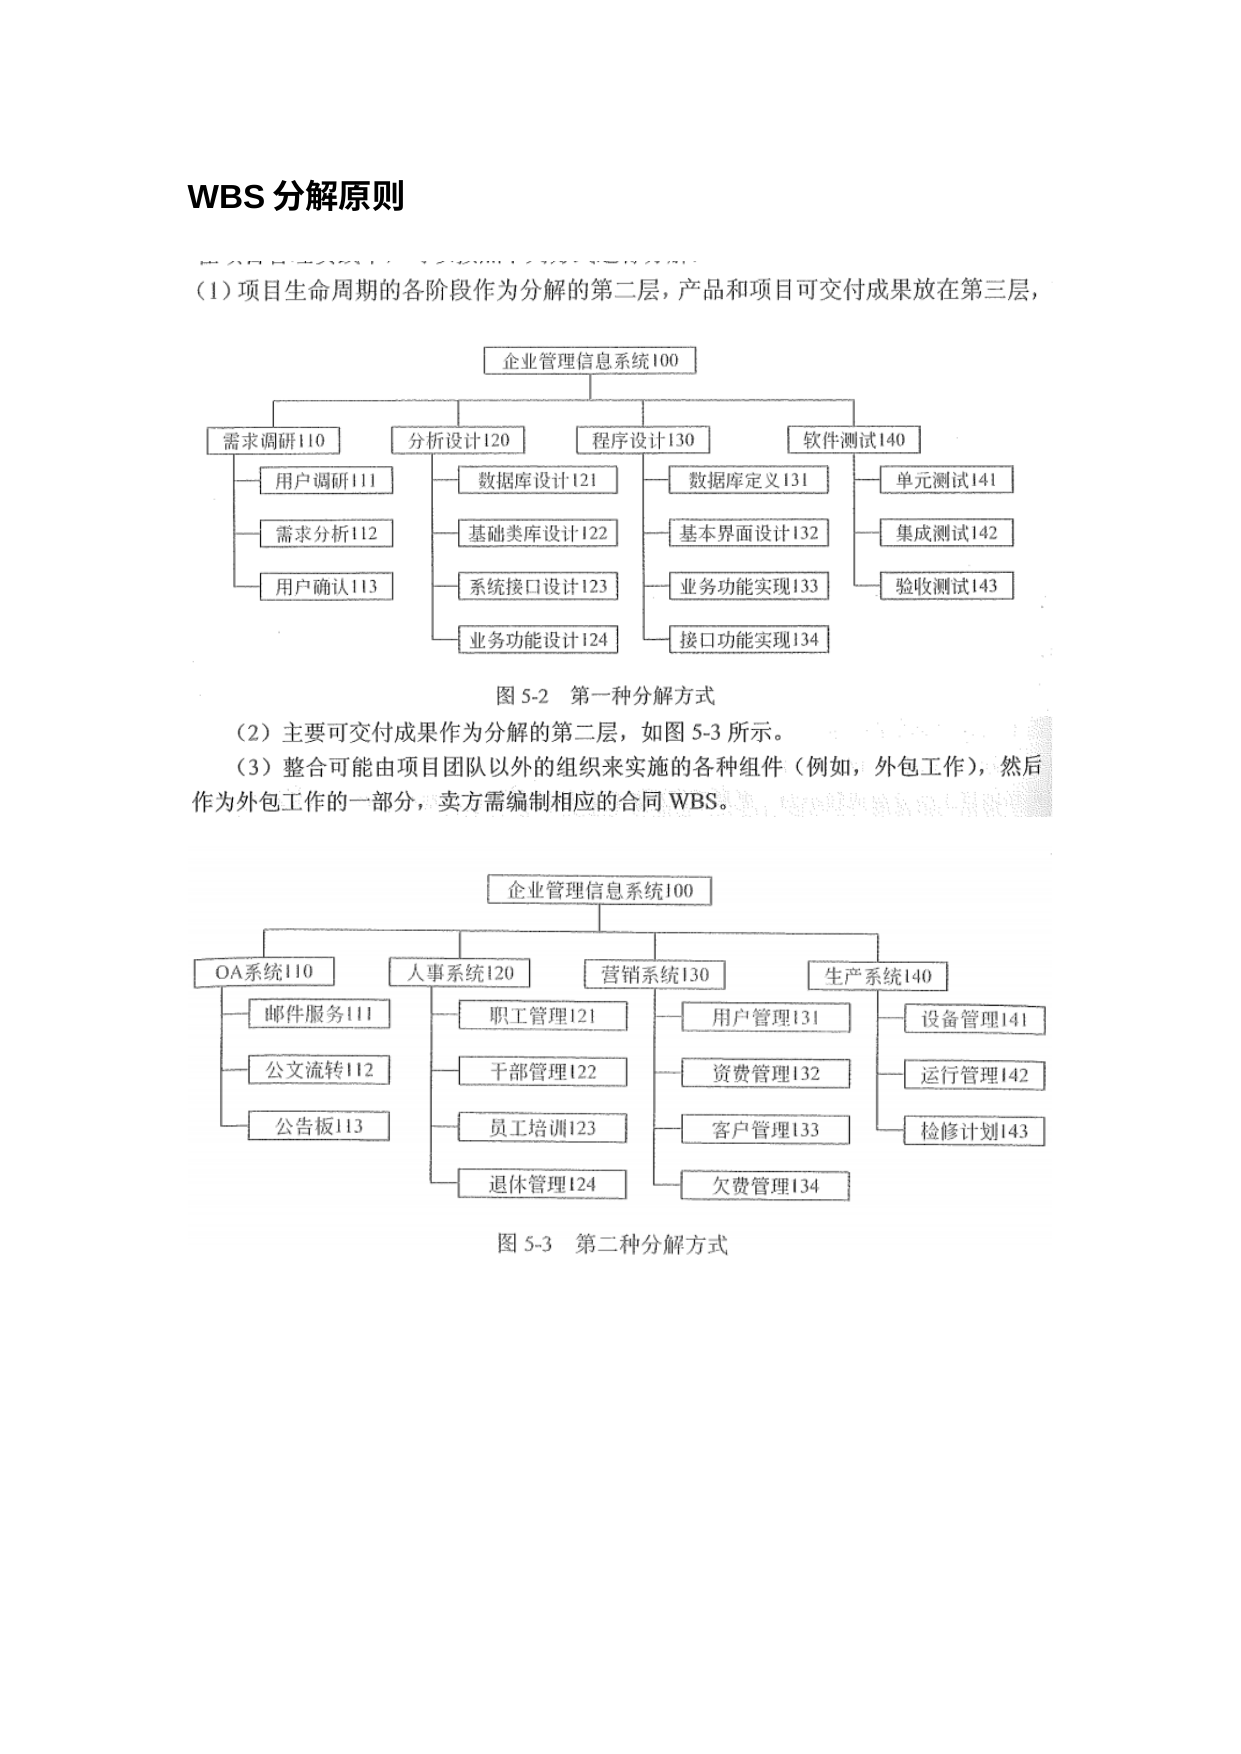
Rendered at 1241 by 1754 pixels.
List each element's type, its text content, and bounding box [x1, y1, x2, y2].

picture [187, 716, 1053, 817]
subtitle WBS分解原则 [187, 162, 1053, 227]
picture [187, 326, 1053, 711]
picture [187, 846, 1052, 1256]
picture [187, 261, 1053, 306]
